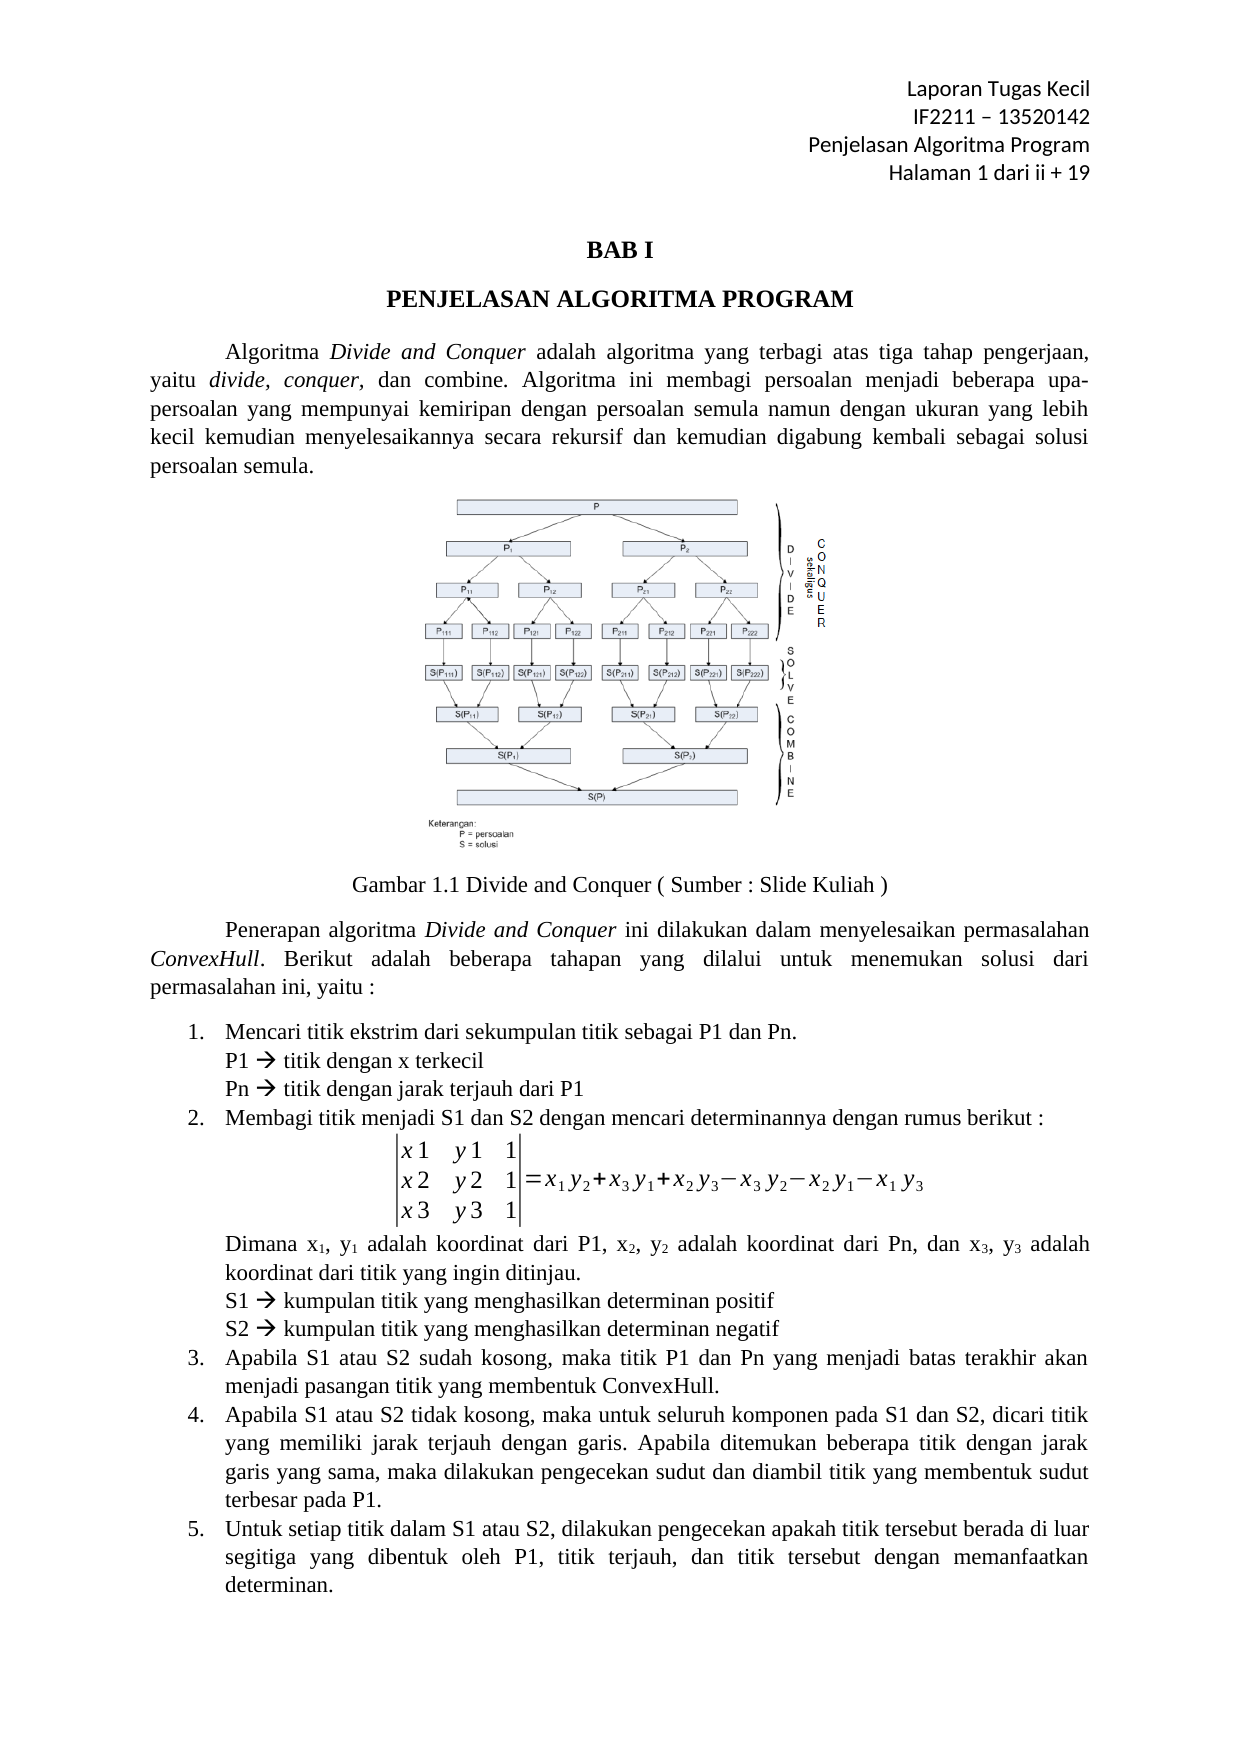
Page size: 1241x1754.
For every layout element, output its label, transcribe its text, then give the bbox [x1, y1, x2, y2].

list Apabila S1 atau S2 tidak kosong, maka untuk seluruh komponen pada S1 dan S2, dicari titik yang memiliki jarak terjauh dengan garis. Apabila ditemukan beberapa titik dengan jarak garis yang sama, maka dilakukan pengecekan sudut dan diambil titik yang membentuk sudut terbesar pada P1. [187, 1401, 1090, 1512]
list Dimana x1, y1 adalah koordinat dari P1, x2, y2 adalah koordinat dari Pn, dan x3, y3 adalah koordinat dari titik yang ingin ditinjau. [225, 1230, 1090, 1285]
list P1 titik dengan x terkecil [225, 1047, 1090, 1073]
list S1 kumpulan titik yang menghasilkan determinan positif [225, 1287, 1090, 1313]
list S2 kumpulan titik yang menghasilkan determinan negatif [225, 1316, 1090, 1342]
subtitle PENJELASAN ALGORITMA PROGRAM [150, 284, 1090, 313]
list Pn titik dengan jarak terjauh dari P1 [225, 1075, 1090, 1102]
list Untuk setiap titik dalam S1 atau S2, dilakukan pengecekan apakah titik tersebut berada di luar segitiga yang dibentuk oleh P1, titik terjauh, dan titik tersebut dengan memanfaatkan determinan. [187, 1514, 1090, 1598]
list Mencari titik ekstrim dari sekumpulan titik sebagai P1 dan Pn. [187, 1018, 1090, 1045]
text Penerapan algoritma Divide and Conquer ini dilakukan dalam menyelesaikan permasalahan ConvexHull. Berikut adalah beberapa tahapan yang dilalui untuk menemukan solusi dari permasalahan ini, yaitu : [150, 916, 1090, 1000]
list Apabila S1 atau S2 sudah kosong, maka titik P1 dan Pn yang menjadi batas terakhir akan menjadi pasangan titik yang membentuk ConvexHull. [187, 1344, 1090, 1399]
list Membagi titik menjadi S1 dan S2 dengan mencari determinannya dengan rumus berikut : [187, 1104, 1090, 1130]
text Gambar 1.1 Divide and Conquer ( Sumber : Slide Kuliah ) [150, 871, 1090, 898]
subtitle BAB I [150, 235, 1090, 263]
text Algoritma Divide and Conquer adalah algoritma yang terbagi atas tiga tahap pengerjaan, yaitu divide, conquer, dan combine. Algoritma ini membagi persoalan menjadi beberapa upa-persoalan yang mempunyai kemiripan dengan persoalan semula namun dengan ukuran yang lebih kecil kemudian menyelesaikannya secara rekursif dan kemudian digabung kembali sebagai solusi persoalan semula. [150, 338, 1090, 478]
picture [397, 496, 843, 853]
